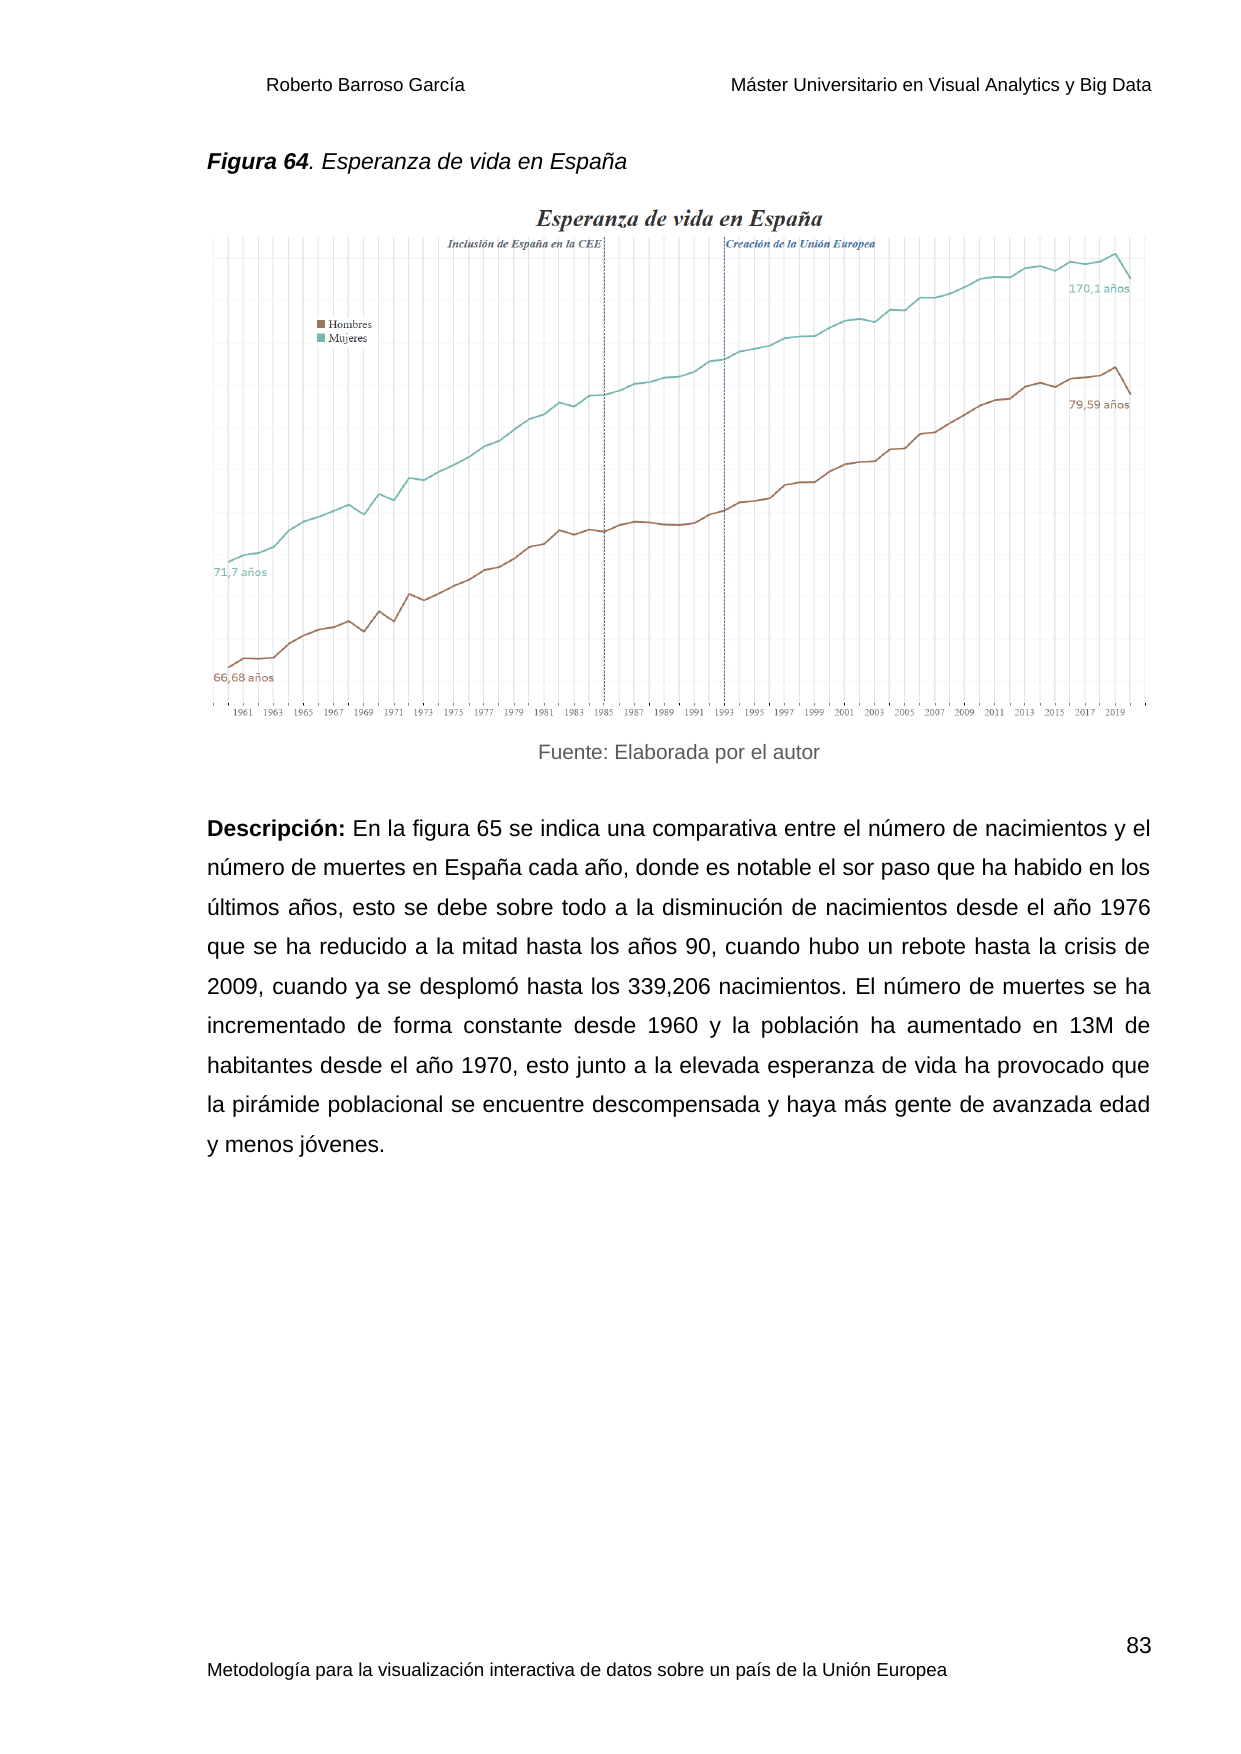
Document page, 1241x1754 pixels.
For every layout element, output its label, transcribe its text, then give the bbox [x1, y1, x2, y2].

text Fuente: Elaborada por el autor [207, 739, 1152, 763]
text Figura 64. Esperanza de vida en España [207, 148, 1152, 174]
text Descripción: En la figura 65 se indica una comparativa entre el número de nacimientos y el número de muertes en España cada año, donde es notable el sor paso que ha habido en los últimos años, esto se debe sobre todo a la disminución de nacimientos desde el año 1976 que se ha reducido a la mitad hasta los años 90, cuando hubo un rebote hasta la crisis de 2009, cuando ya se desplomó hasta los 339,206 nacimientos. El número de muertes se ha incrementado de forma constante desde 1960 y la población ha aumentado en 13M de habitantes desde el año 1970, esto junto a la elevada esperanza de vida ha provocado que la pirámide poblacional se encuentre descompensada y haya más gente de avanzada edad y menos jóvenes. [207, 815, 1152, 1157]
picture [206, 195, 1152, 727]
